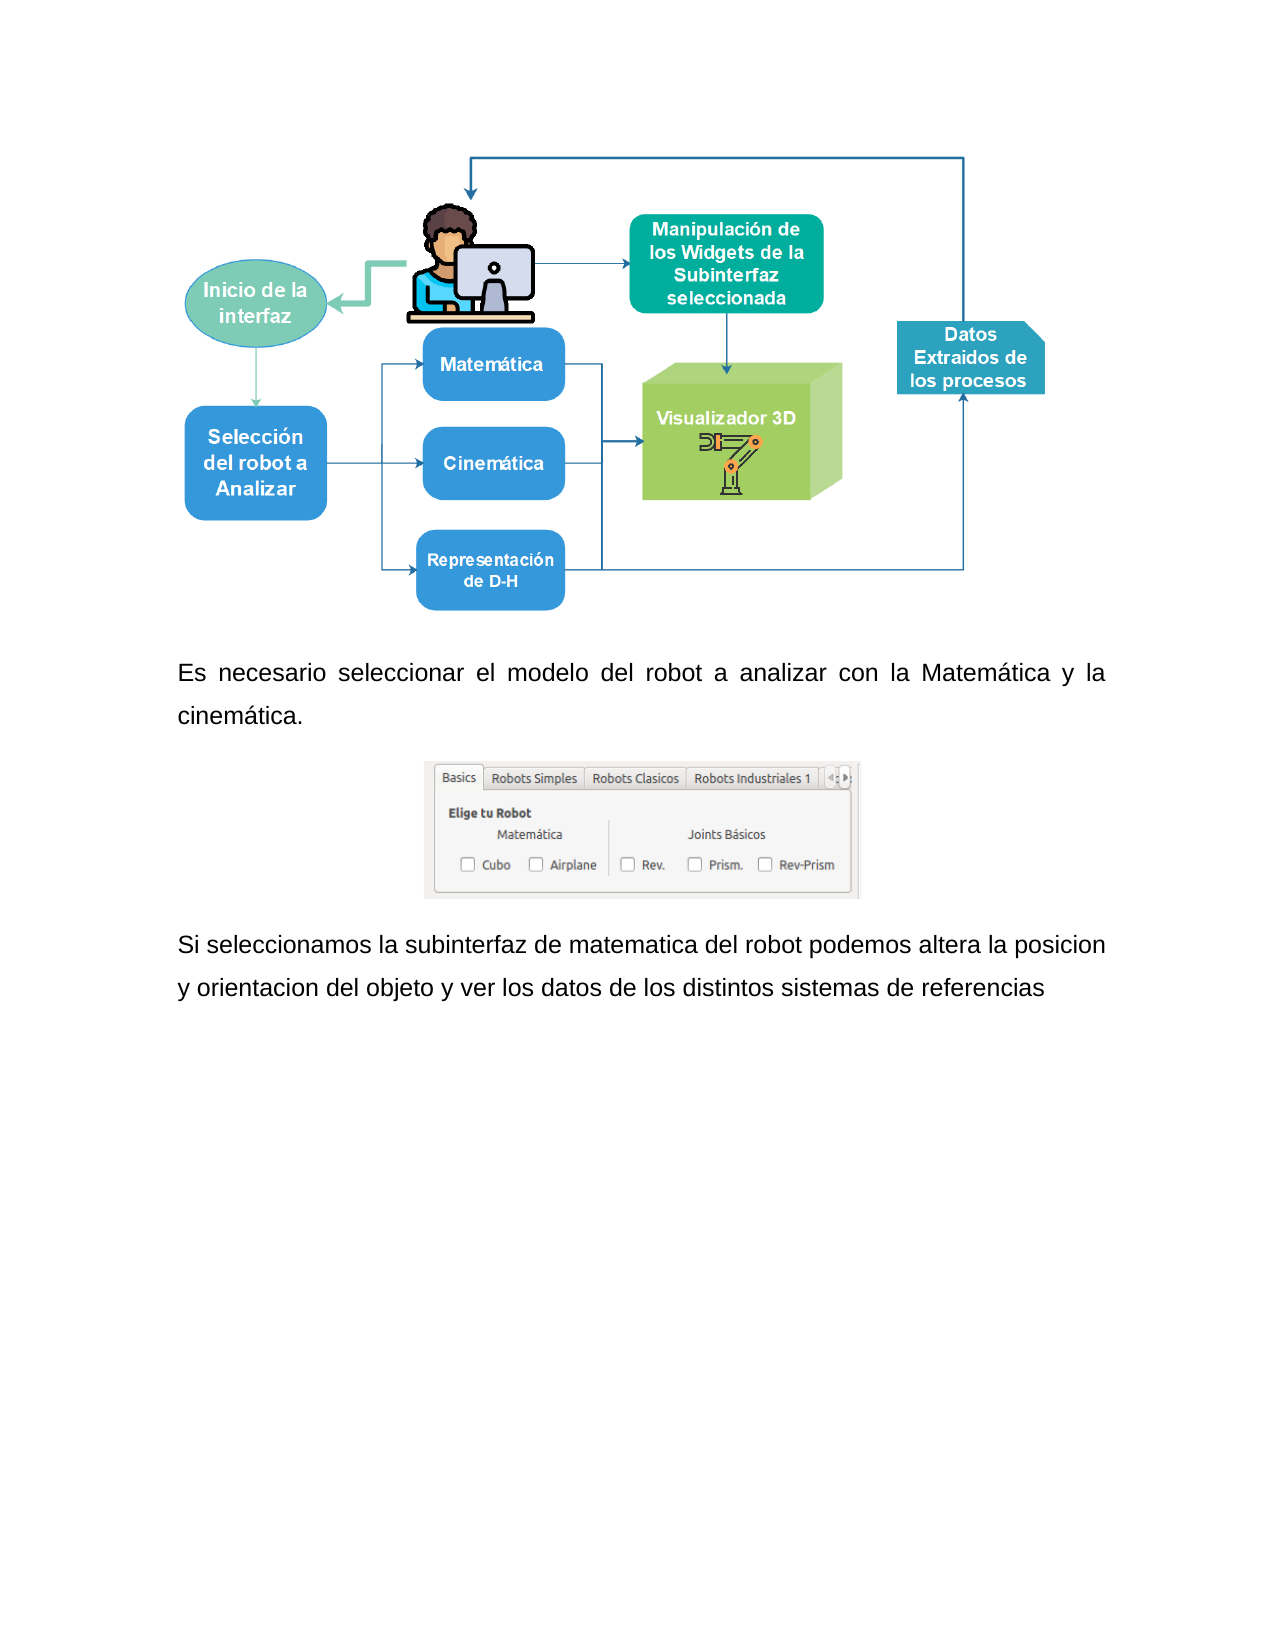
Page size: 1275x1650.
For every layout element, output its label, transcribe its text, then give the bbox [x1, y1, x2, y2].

text Es necesario seleccionar el modelo del robot a analizar con la Matemática y la cinemática. [177, 658, 1107, 730]
picture [423, 761, 862, 899]
picture [177, 147, 1054, 623]
text Si seleccionamos la subinterfaz de matematica del robot podemos altera la posicion y orientacion del objeto y ver los datos de los distintos sistemas de referencias [177, 930, 1107, 1002]
